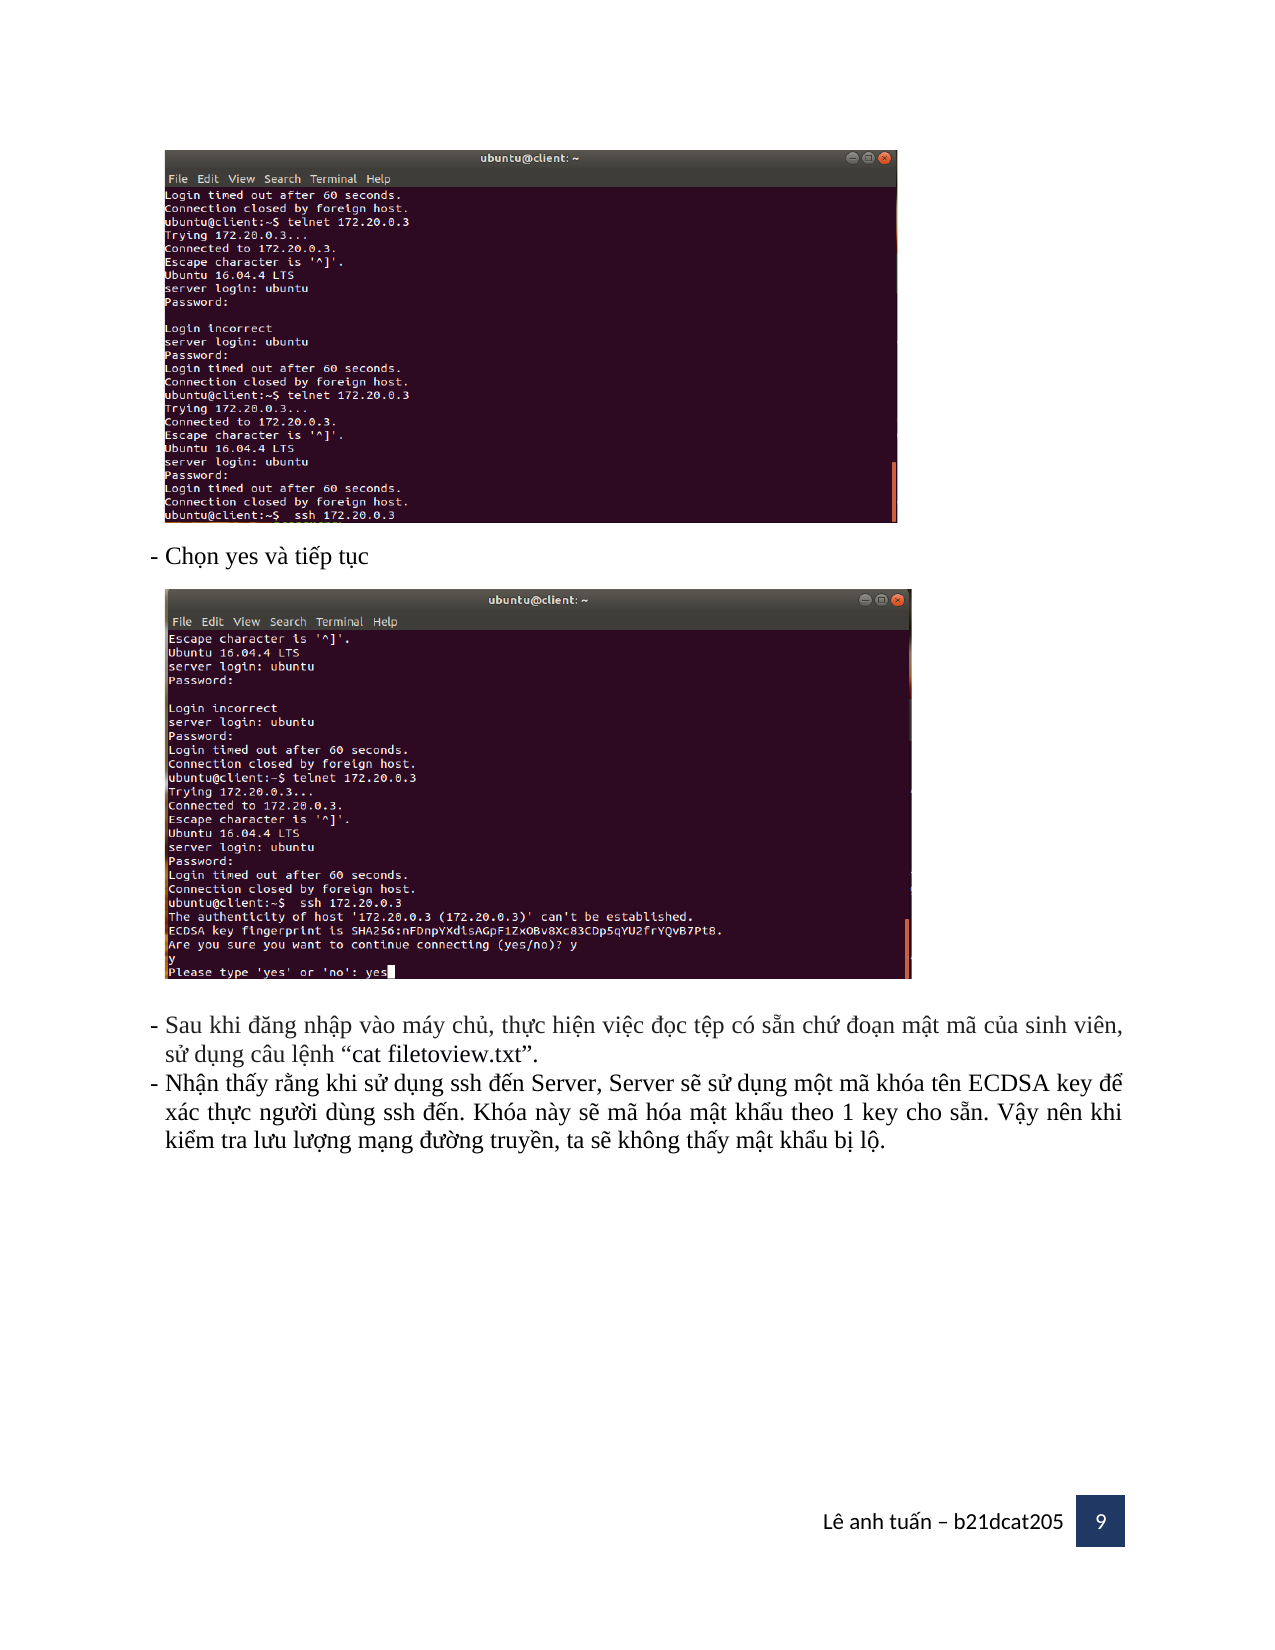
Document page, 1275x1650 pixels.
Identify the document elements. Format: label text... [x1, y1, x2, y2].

list Nhận thấy rằng khi sử dụng ssh đến Server, Server sẽ sử dụng một mã khóa tên ECDSA key để xác thực người dùng ssh đến. Khóa này sẽ mã hóa mật khẩu theo 1 key cho sẵn. Vậy nên khi kiểm tra lưu lượng mạng đường truyền, ta sẽ không thấy mật khẩu bị lộ. [150, 1068, 1125, 1154]
list Sau khi đăng nhập vào máy chủ, thực hiện việc đọc tệp có sẵn chứ đoạn mật mã của sinh viên, sử dụng câu lệnh “cat filetoview.txt”. [150, 1010, 1125, 1068]
picture [164, 589, 912, 979]
list Chọn yes và tiếp tục [150, 541, 1125, 570]
picture [164, 150, 898, 523]
